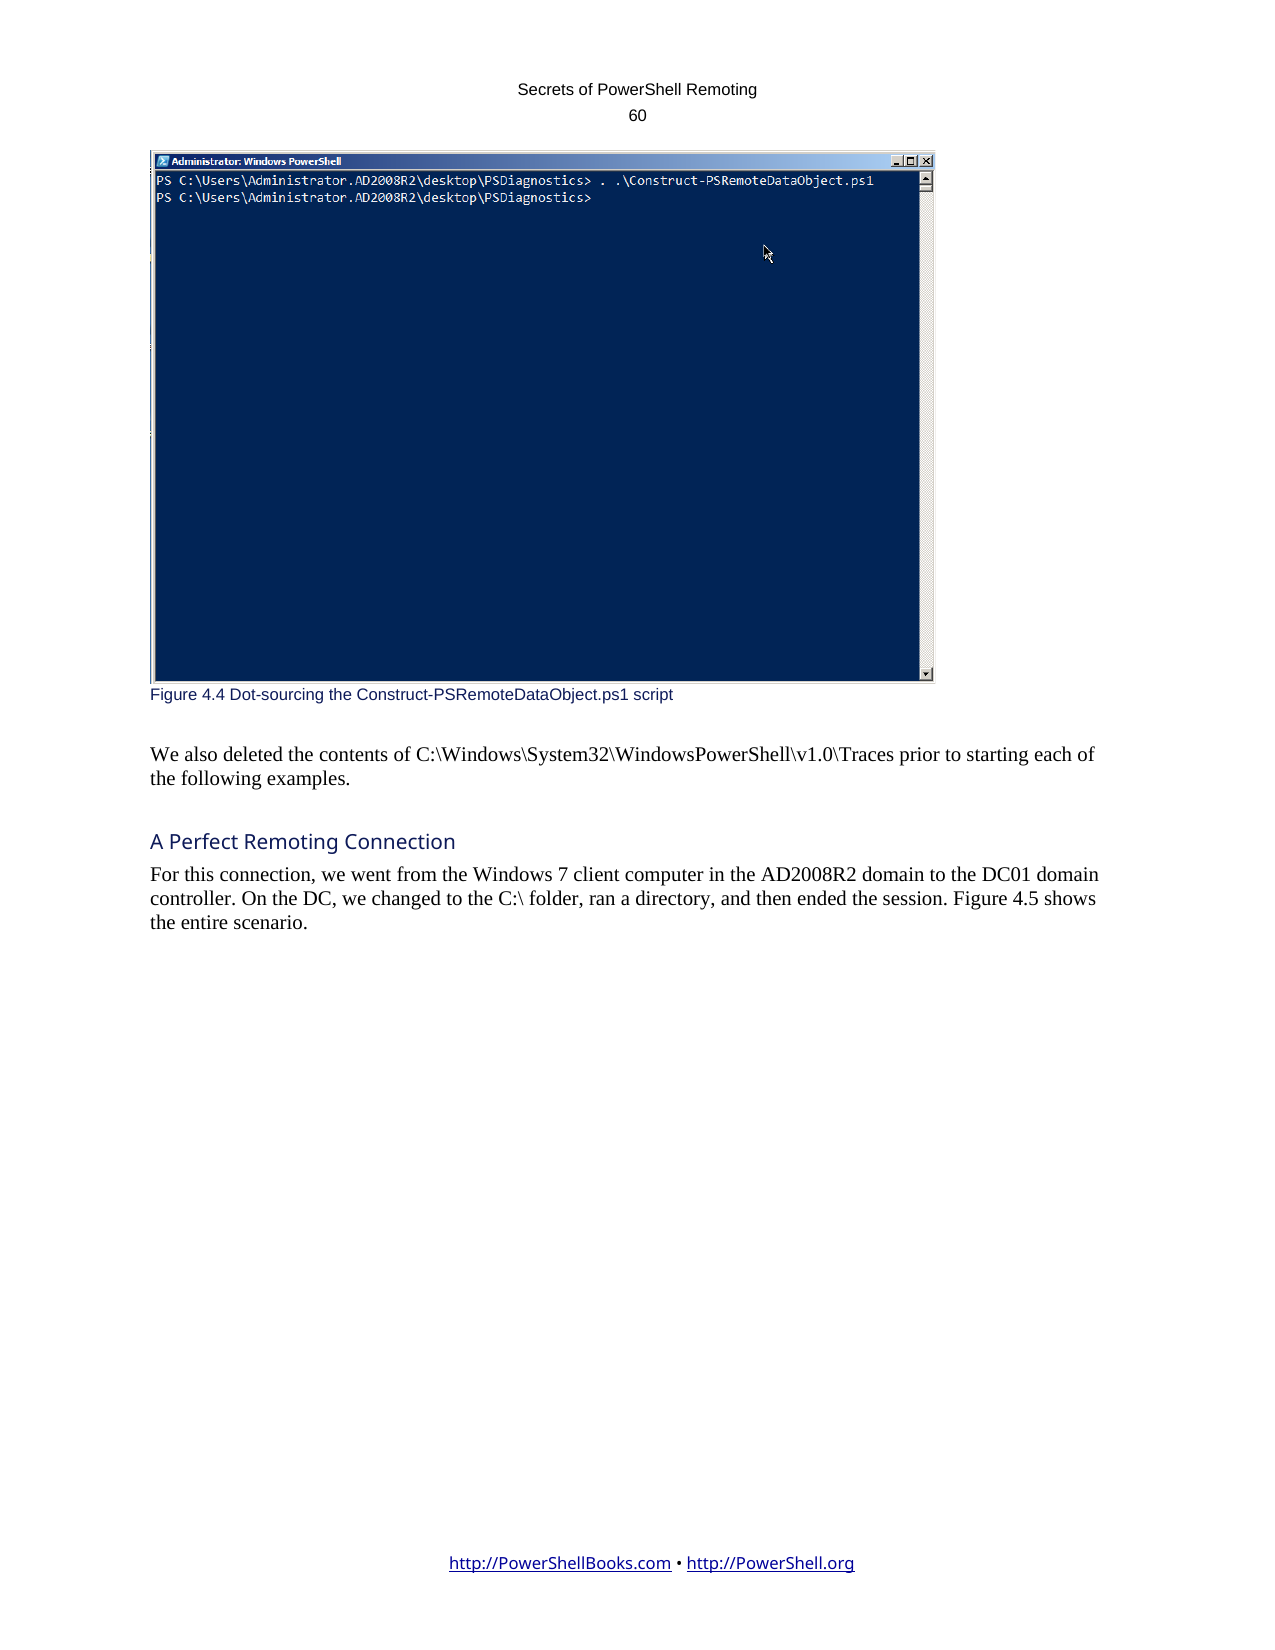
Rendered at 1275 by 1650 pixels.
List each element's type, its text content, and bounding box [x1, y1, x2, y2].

text We also deleted the contents of C:\Windows\System32\WindowsPowerShell\v1.0\Traces prior to starting each of the following examples. [150, 742, 1125, 790]
text For this connection, we went from the Windows 7 client computer in the AD2008R2 domain to the DC01 domain controller. On the DC, we changed to the C:\ folder, ran a directory, and then ended the session. Figure 4.5 shows the entire scenario. [150, 862, 1125, 934]
text Figure 4.4 Dot-sourcing the Construct-PSRemoteDataObject.ps1 script [150, 683, 1125, 704]
subtitle A Perfect Remoting Connection [150, 827, 1125, 856]
picture [150, 150, 936, 684]
